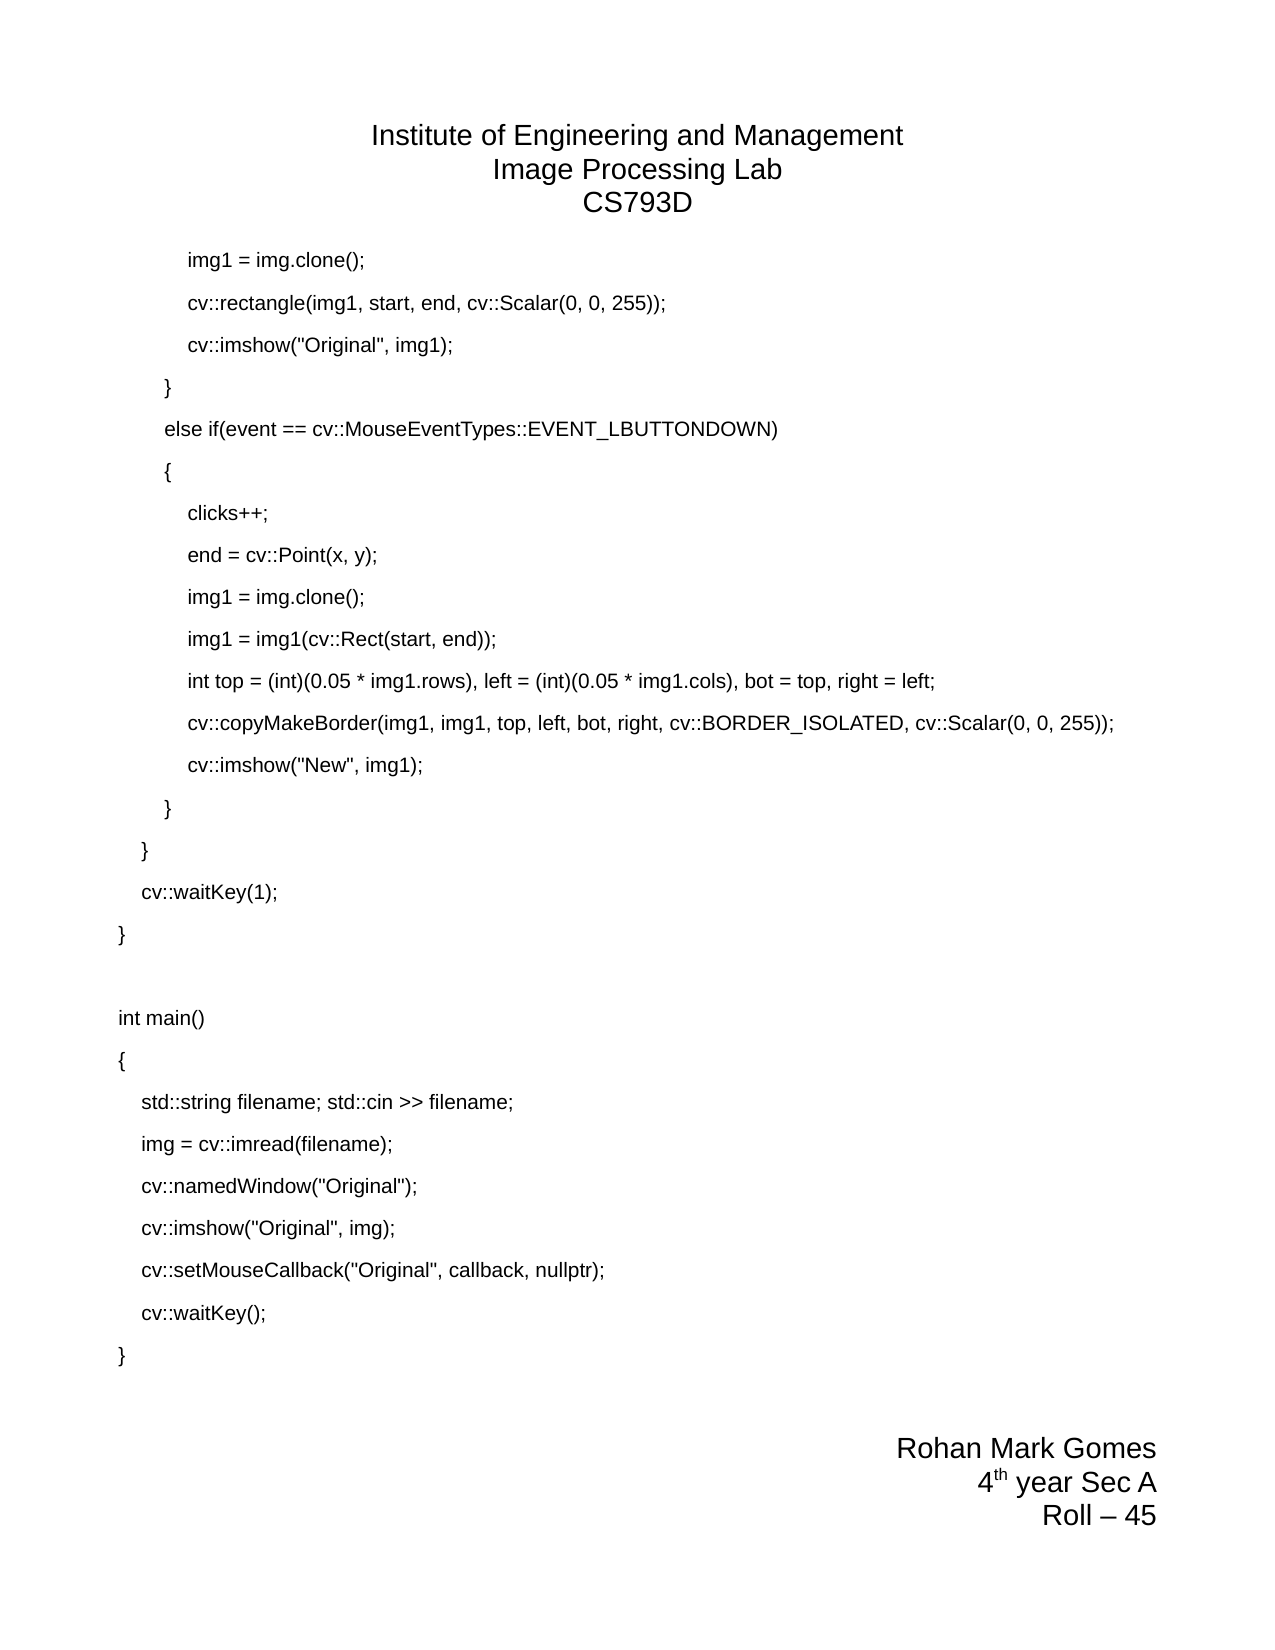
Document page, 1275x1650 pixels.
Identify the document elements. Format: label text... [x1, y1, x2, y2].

text int top = (int)(0.05 * img1.rows), left = (int)(0.05 * img1.cols), bot = top, right = left; [118, 669, 1157, 693]
text cv::copyMakeBorder(img1, img1, top, left, bot, right, cv::BORDER_ISOLATED, cv::Scalar(0, 0, 255)); [118, 711, 1157, 735]
text } [118, 795, 1157, 819]
text cv::setMouseCallback("Original", callback, nullptr); [118, 1258, 1157, 1282]
text cv::imshow("Original", img); [118, 1216, 1157, 1240]
text } [118, 1342, 1157, 1366]
text cv::rectangle(img1, start, end, cv::Scalar(0, 0, 255)); [118, 290, 1157, 314]
text cv::namedWindow("Original"); [118, 1174, 1157, 1198]
text clicks++; [118, 501, 1157, 525]
text std::string filename; std::cin >> filename; [118, 1090, 1157, 1114]
text img1 = img1(cv::Rect(start, end)); [118, 627, 1157, 651]
text } [118, 922, 1157, 946]
text { [118, 1048, 1157, 1072]
text else if(event == cv::MouseEventTypes::EVENT_LBUTTONDOWN) [118, 417, 1157, 441]
text img1 = img.clone(); [118, 585, 1157, 609]
text cv::imshow("New", img1); [118, 753, 1157, 777]
text cv::waitKey(); [118, 1300, 1157, 1324]
text } [118, 837, 1157, 861]
text { [118, 459, 1157, 483]
text img = cv::imread(filename); [118, 1132, 1157, 1156]
text img1 = img.clone(); [118, 248, 1157, 272]
text cv::waitKey(1); [118, 879, 1157, 903]
text end = cv::Point(x, y); [118, 543, 1157, 567]
text cv::imshow("Original", img1); [118, 332, 1157, 356]
text int main() [118, 1006, 1157, 1030]
text } [118, 374, 1157, 398]
